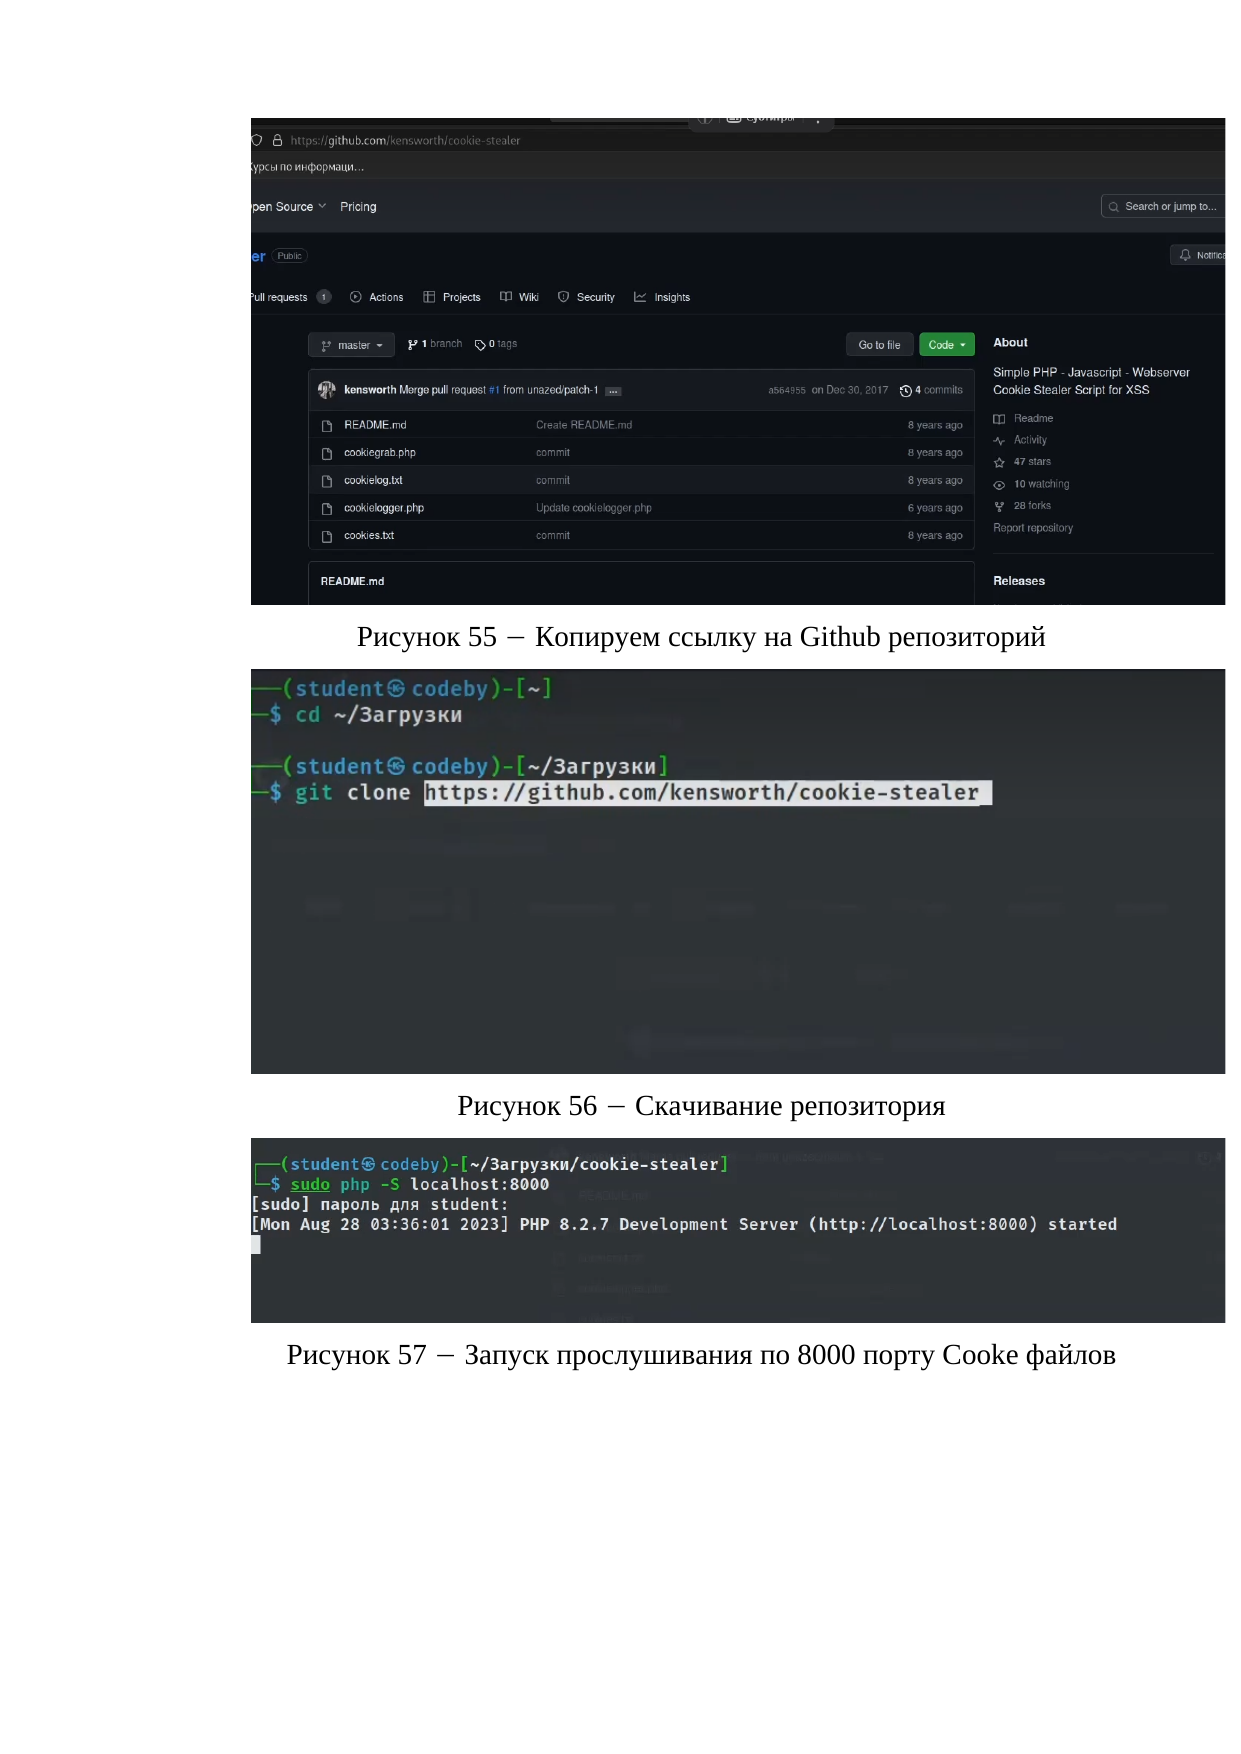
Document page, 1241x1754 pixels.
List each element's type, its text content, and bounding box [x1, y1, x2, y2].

picture [251, 1138, 1226, 1323]
text Рисунок 55 Копируем ссылку на Github репозиторий [177, 619, 1152, 652]
text Рисунок 57 Запуск прослушивания по 8000 порту Cooke файлов [177, 1337, 1152, 1371]
text Рисунок 56 Скачивание репозитория [177, 1088, 1152, 1121]
picture [251, 118, 1226, 605]
picture [251, 669, 1226, 1074]
